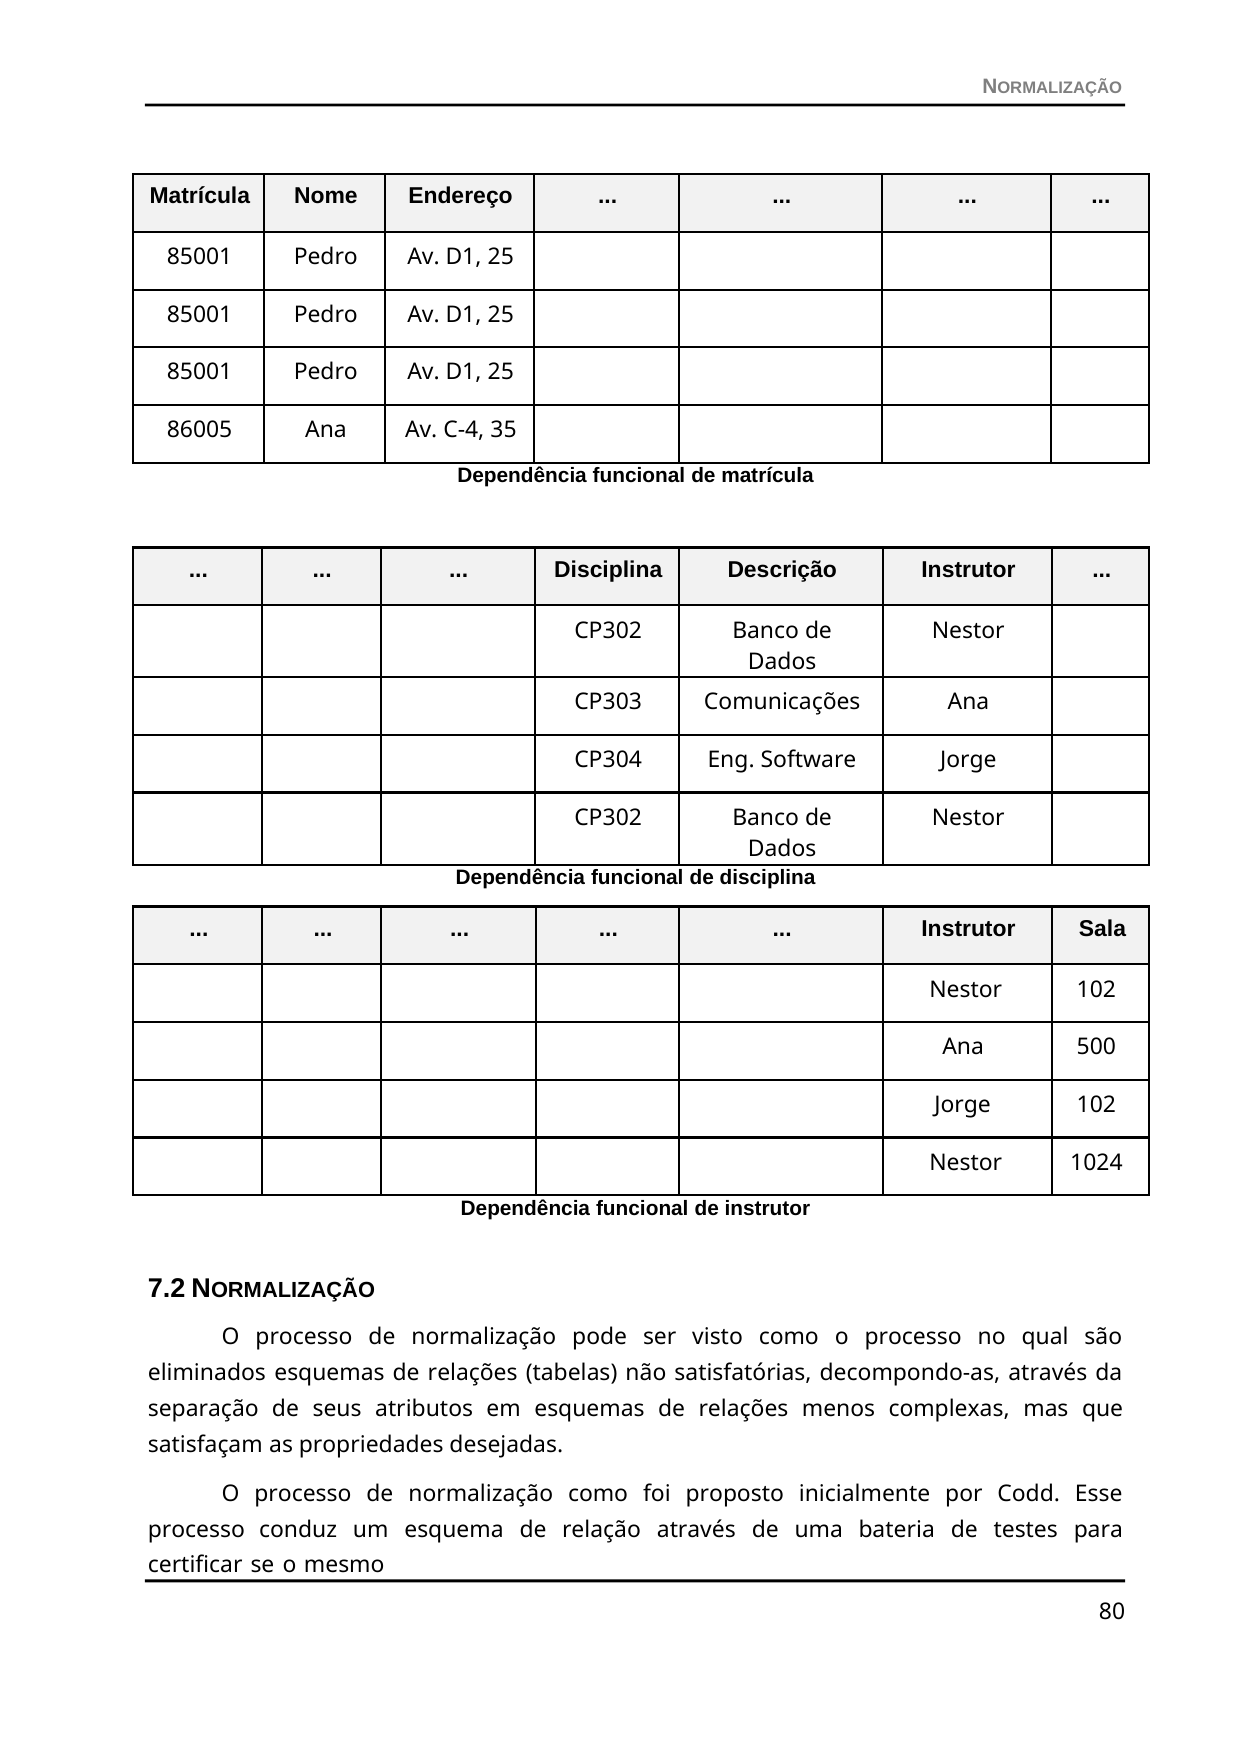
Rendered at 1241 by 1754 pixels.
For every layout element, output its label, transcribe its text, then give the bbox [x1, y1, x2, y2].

table_header ... [263, 908, 380, 963]
table_cell Ana [884, 1023, 1051, 1079]
table_cell [134, 1139, 261, 1194]
table_cell [382, 606, 534, 676]
table_header Instrutor [884, 549, 1051, 604]
table_cell 86005 [134, 406, 263, 462]
table_cell [263, 606, 380, 676]
table_cell [883, 348, 1050, 404]
table_cell [382, 678, 534, 734]
table_cell [883, 291, 1050, 346]
table_cell 102 [1053, 1081, 1148, 1136]
table_cell Pedro [265, 291, 384, 346]
table_cell [535, 233, 678, 288]
table_header ... [382, 549, 534, 604]
table_cell Ana [265, 406, 384, 462]
table_cell [134, 965, 261, 1021]
table_cell [537, 1139, 678, 1194]
table_cell [263, 1139, 380, 1194]
table_header ... [263, 549, 380, 604]
table_cell Jorge [884, 736, 1051, 791]
table_cell Pedro [265, 348, 384, 404]
table_header Endereço [386, 175, 533, 231]
table_header Nome [265, 175, 384, 231]
table_cell [134, 736, 261, 791]
table_header Sala [1053, 908, 1148, 963]
table_cell [134, 1081, 261, 1136]
table_cell [535, 406, 678, 462]
table_cell [263, 1023, 380, 1079]
table_cell [680, 1023, 882, 1079]
table_cell [263, 678, 380, 734]
table_cell [382, 794, 534, 863]
list NORMALIZAÇÃO [148, 1272, 1163, 1303]
table_cell Comunicações [680, 678, 882, 734]
table_cell [537, 1081, 678, 1136]
table_header ... [134, 549, 261, 604]
table_cell Jorge [884, 1081, 1051, 1136]
table_cell Av. C-4, 35 [386, 406, 533, 462]
table_header ... [535, 175, 678, 231]
table_cell Ana [884, 678, 1051, 734]
table_cell [134, 678, 261, 734]
table_cell Av. D1, 25 [386, 348, 533, 404]
text O processo de normalização como foi proposto inicialmente por Codd. Esse processo conduz um esquema de relação através de uma bateria de testes para certificar se o mesmo [148, 1477, 1123, 1580]
table_cell [883, 233, 1050, 288]
table_header ... [134, 908, 261, 963]
table_cell [535, 291, 678, 346]
table_cell CP302 [536, 606, 678, 676]
table_cell 85001 [134, 291, 263, 346]
table_cell [680, 291, 881, 346]
table_cell [134, 794, 261, 863]
table_cell [1053, 794, 1148, 863]
table_cell [382, 736, 534, 791]
table_header Descrição [680, 549, 882, 604]
table_cell [263, 794, 380, 863]
text Dependência funcional de disciplina [147, 866, 1123, 889]
table_cell [1052, 406, 1148, 462]
table_cell [537, 1023, 678, 1079]
table_cell [382, 1081, 535, 1136]
table_header ... [883, 175, 1050, 231]
table_cell [382, 965, 535, 1021]
table_cell Av. D1, 25 [386, 233, 533, 288]
table_cell [680, 233, 881, 288]
table_cell [535, 348, 678, 404]
table_cell Nestor [884, 965, 1051, 1021]
table_header ... [1053, 549, 1148, 604]
table_cell 85001 [134, 348, 263, 404]
table_cell [883, 406, 1050, 462]
table_header ... [1052, 175, 1148, 231]
table_cell [263, 965, 380, 1021]
table_header ... [537, 908, 678, 963]
table_cell [1052, 291, 1148, 346]
table_header ... [382, 908, 535, 963]
table_cell [680, 348, 881, 404]
table_cell 500 [1053, 1023, 1148, 1079]
table_cell [1053, 736, 1148, 791]
table_header Instrutor [884, 908, 1051, 963]
table_cell [680, 1139, 882, 1194]
text Dependência funcional de instrutor [147, 1196, 1123, 1220]
table_cell [134, 1023, 261, 1079]
table_cell [1052, 233, 1148, 288]
table_cell [537, 965, 678, 1021]
table_header ... [680, 175, 881, 231]
table_cell [382, 1023, 535, 1079]
table_header ... [680, 908, 882, 963]
table_cell [1052, 348, 1148, 404]
table_cell [263, 736, 380, 791]
table_cell [1053, 678, 1148, 734]
table_cell Eng. Software [680, 736, 882, 791]
table_header Disciplina [536, 549, 678, 604]
table_cell [680, 965, 882, 1021]
table_cell [382, 1139, 535, 1194]
table_cell CP303 [536, 678, 678, 734]
table_cell [263, 1081, 380, 1136]
table_cell CP302 [536, 794, 678, 863]
text Dependência funcional de matrícula [147, 464, 1123, 487]
table_cell Banco de Dados [680, 794, 882, 863]
table_header Matrícula [134, 175, 263, 231]
table_cell [680, 1081, 882, 1136]
table_cell [134, 606, 261, 676]
text O processo de normalização pode ser visto como o processo no qual são eliminados esquemas de relações (tabelas) não satisfatórias, decompondo-as, através da separação de seus atributos em esquemas de relações menos complexas, mas que satisfaçam as propriedades desejadas. [148, 1320, 1123, 1459]
table_cell Banco de Dados [680, 606, 882, 676]
table_cell 102 [1053, 965, 1148, 1021]
table_cell Nestor [884, 794, 1051, 863]
table_cell Av. D1, 25 [386, 291, 533, 346]
table_cell Nestor [884, 606, 1051, 676]
table_cell [1053, 606, 1148, 676]
table_cell CP304 [536, 736, 678, 791]
table_cell 1024 [1053, 1139, 1148, 1194]
table_cell [680, 406, 881, 462]
table_cell 85001 [134, 233, 263, 288]
table_cell Nestor [884, 1139, 1051, 1194]
table_cell Pedro [265, 233, 384, 288]
